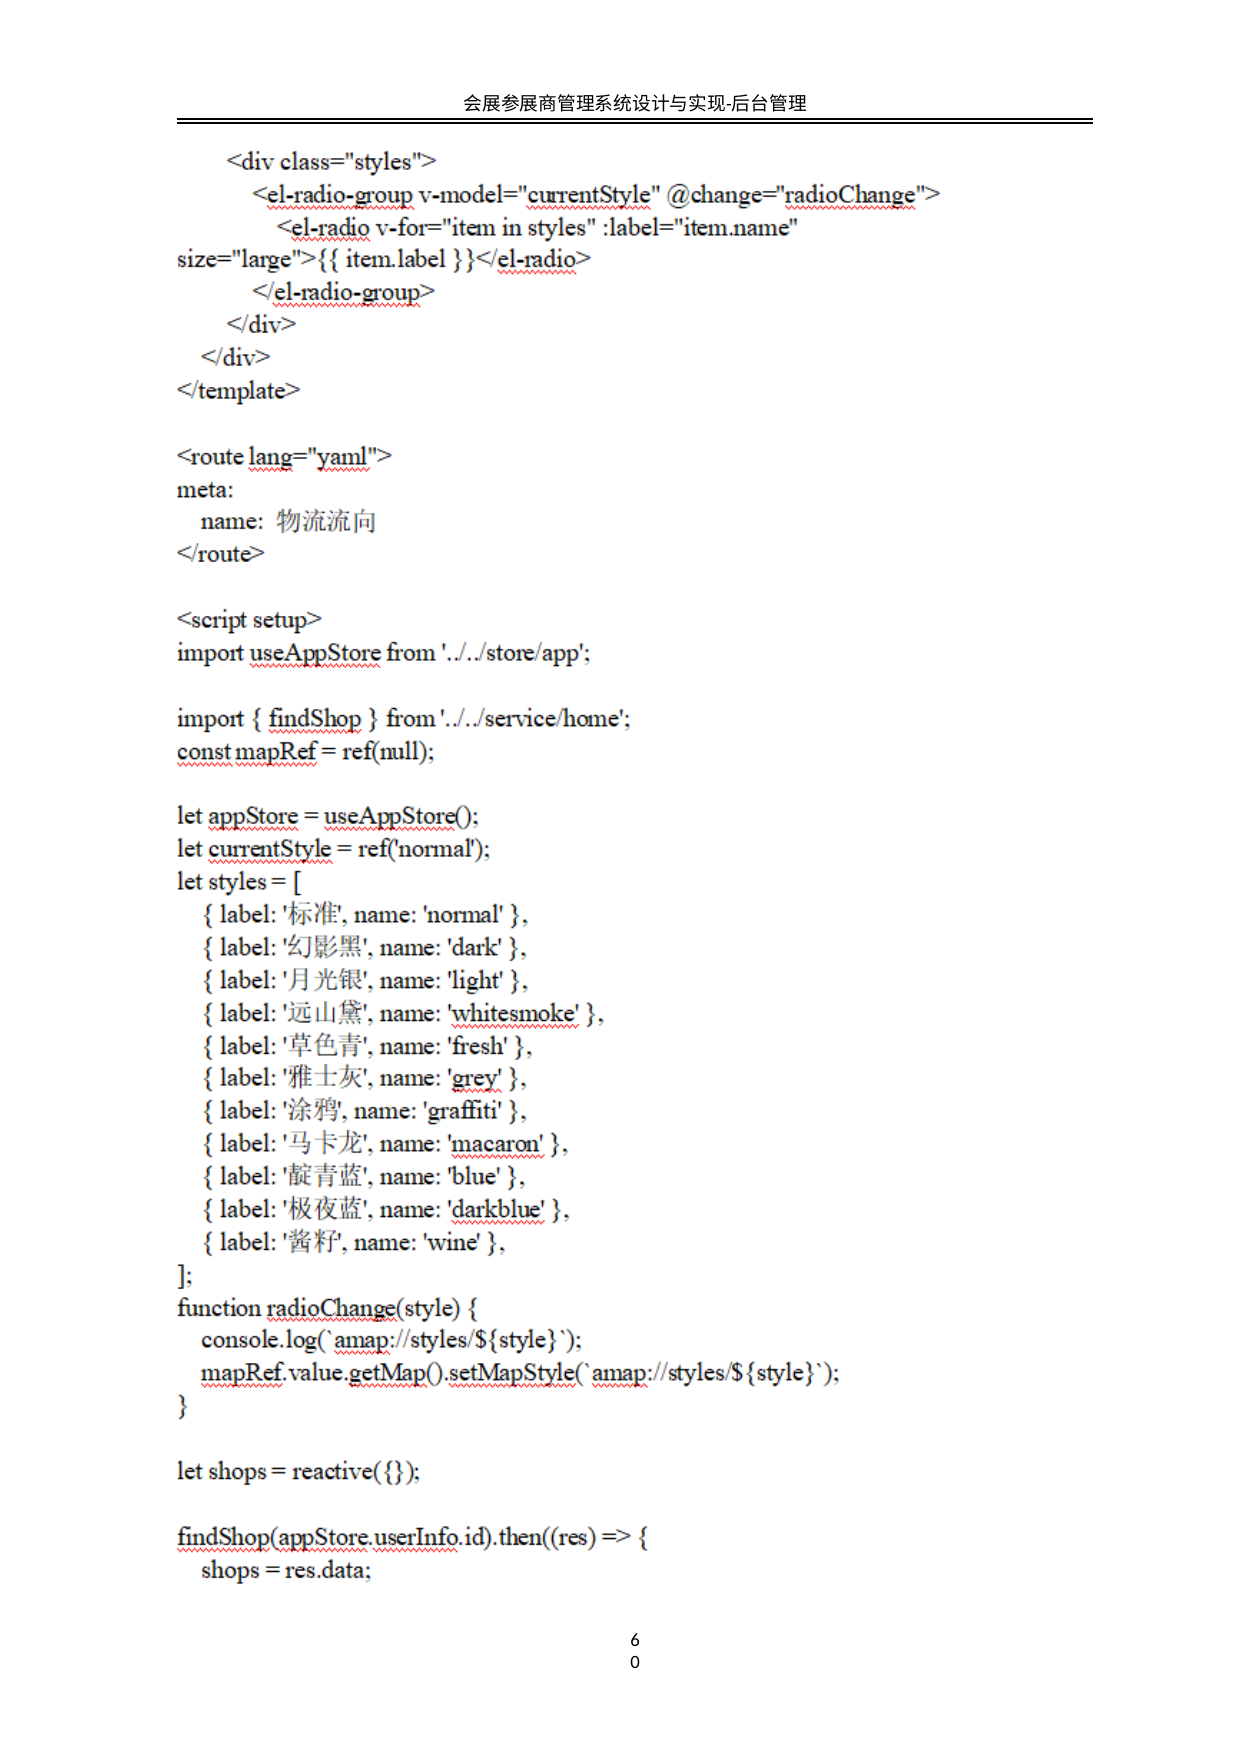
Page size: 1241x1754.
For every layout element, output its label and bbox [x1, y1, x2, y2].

picture [177, 147, 1043, 1591]
